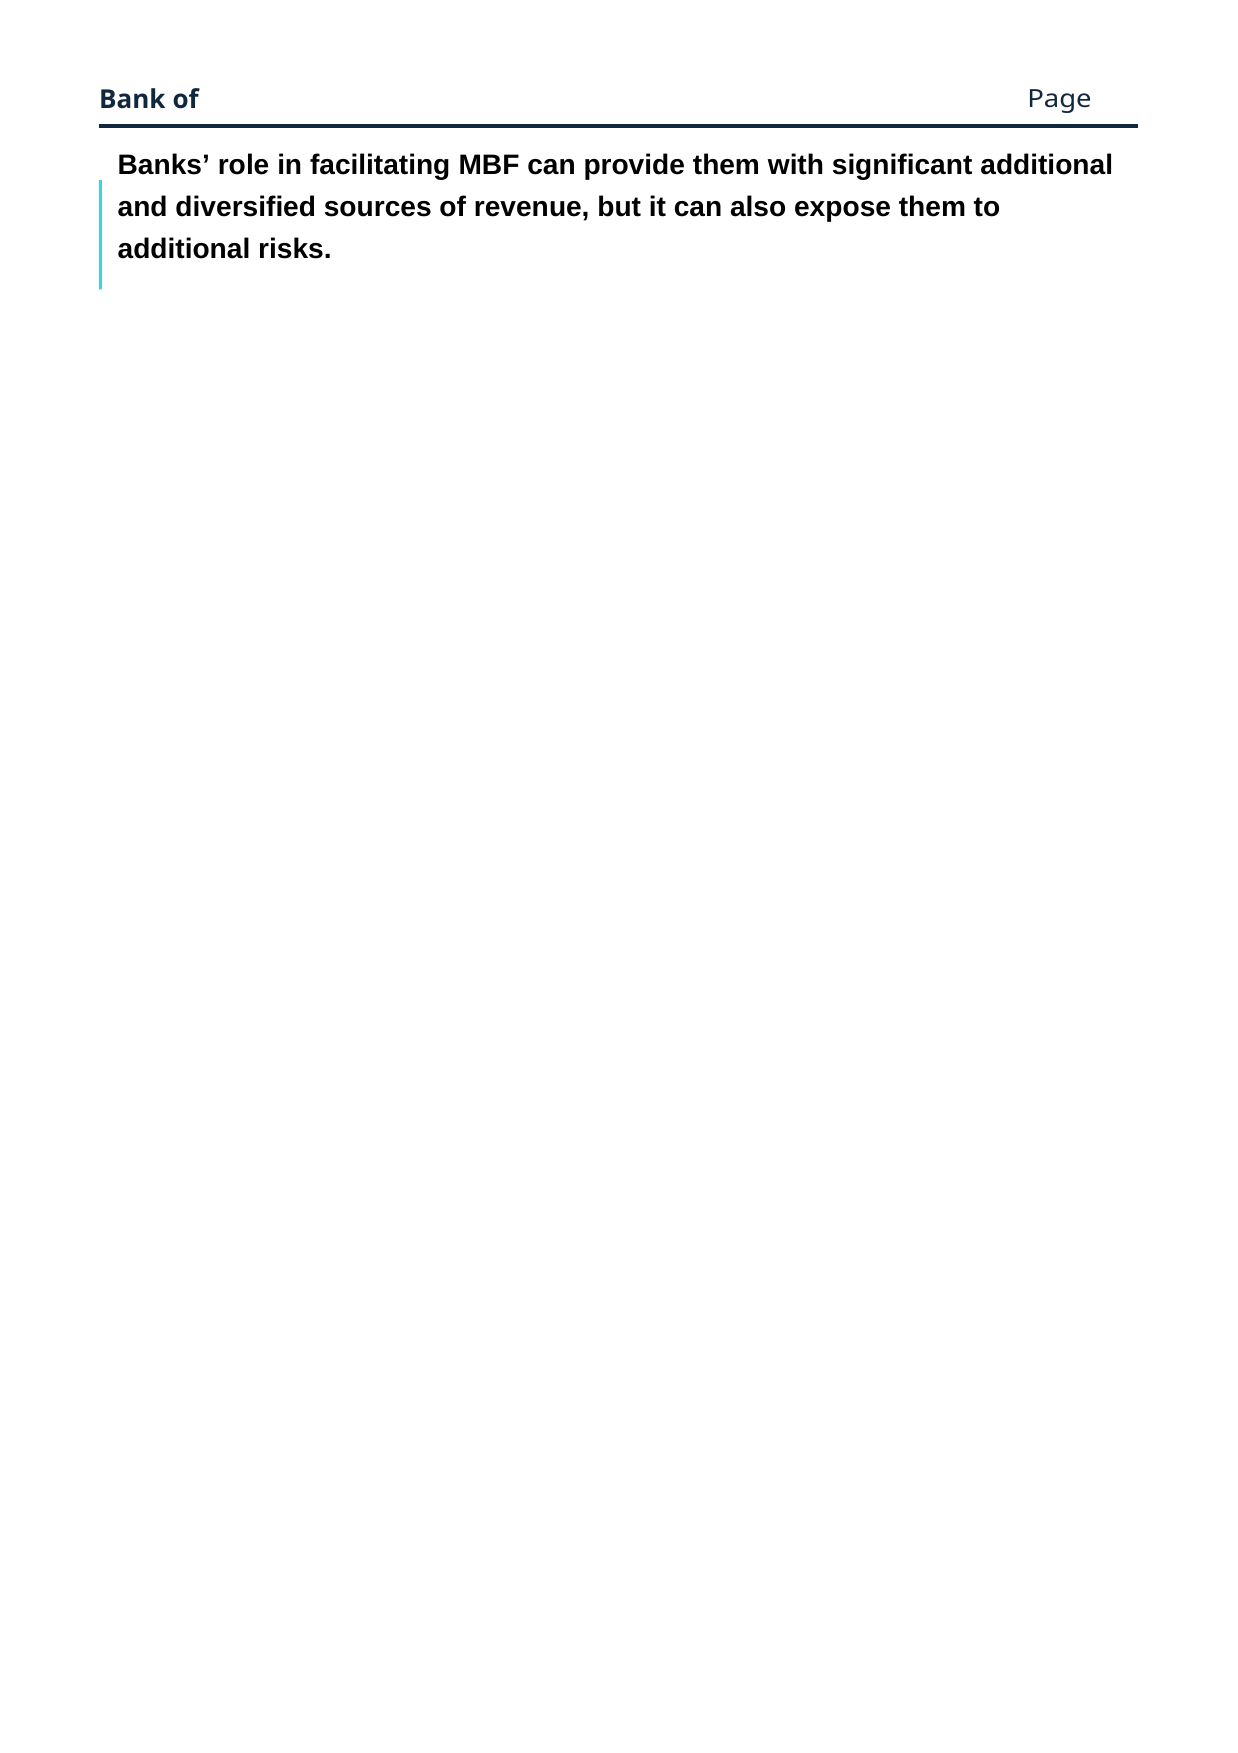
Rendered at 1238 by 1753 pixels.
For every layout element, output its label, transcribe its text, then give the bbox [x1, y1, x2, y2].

subtitle Banks’ role in facilitating MBF can provide them with significant additional and diversified sources of revenue, but it can also expose them to additional risks. [117, 148, 1129, 264]
